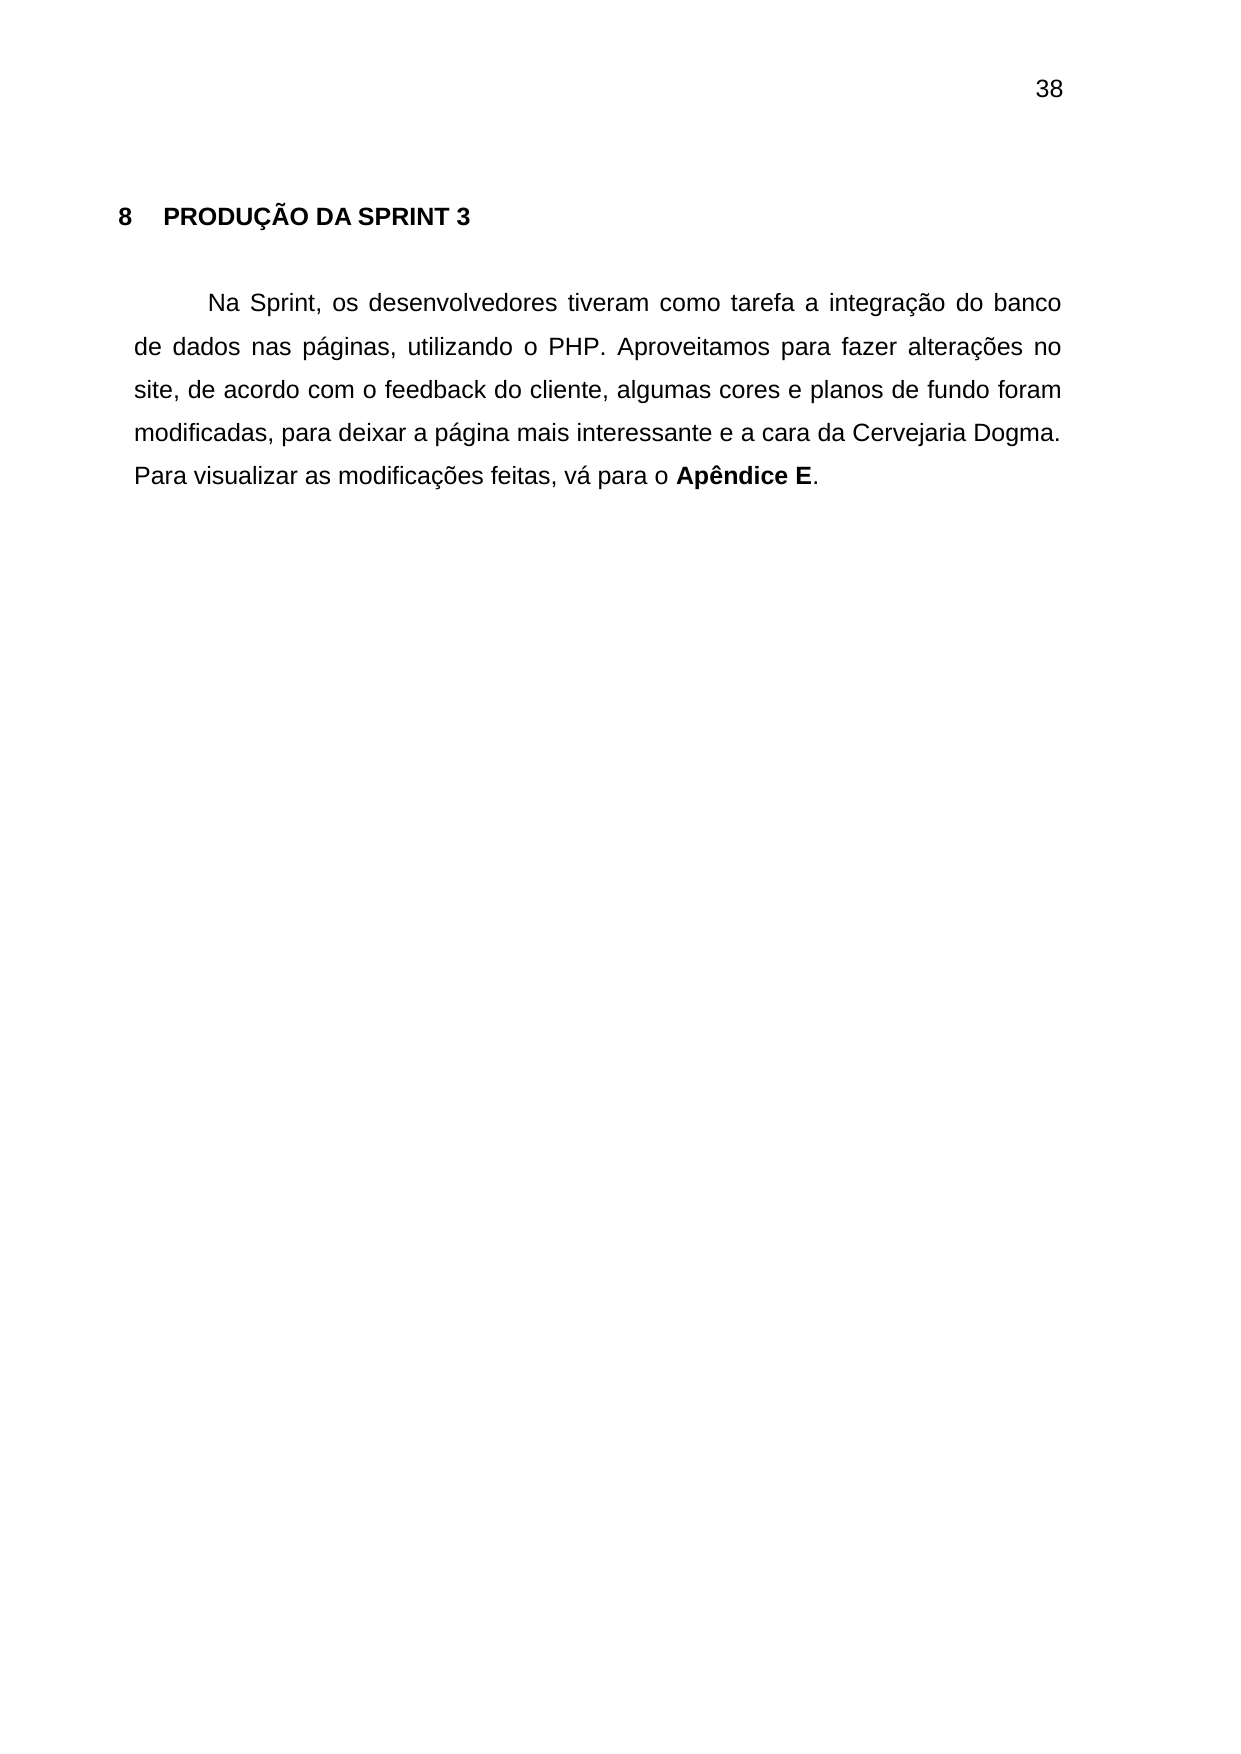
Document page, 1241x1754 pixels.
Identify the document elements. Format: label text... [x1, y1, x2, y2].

subtitle PRODUÇÃO DA Sprint 3 [118, 202, 1063, 231]
text Na Sprint, os desenvolvedores tiveram como tarefa a integração do banco de dados nas páginas, utilizando o PHP. Aproveitamos para fazer alterações no site, de acordo com o feedback do cliente, algumas cores e planos de fundo foram modificadas, para deixar a página mais interessante e a cara da Cervejaria Dogma. Para visualizar as modificações feitas, vá para o Apêndice E. [134, 288, 1063, 490]
